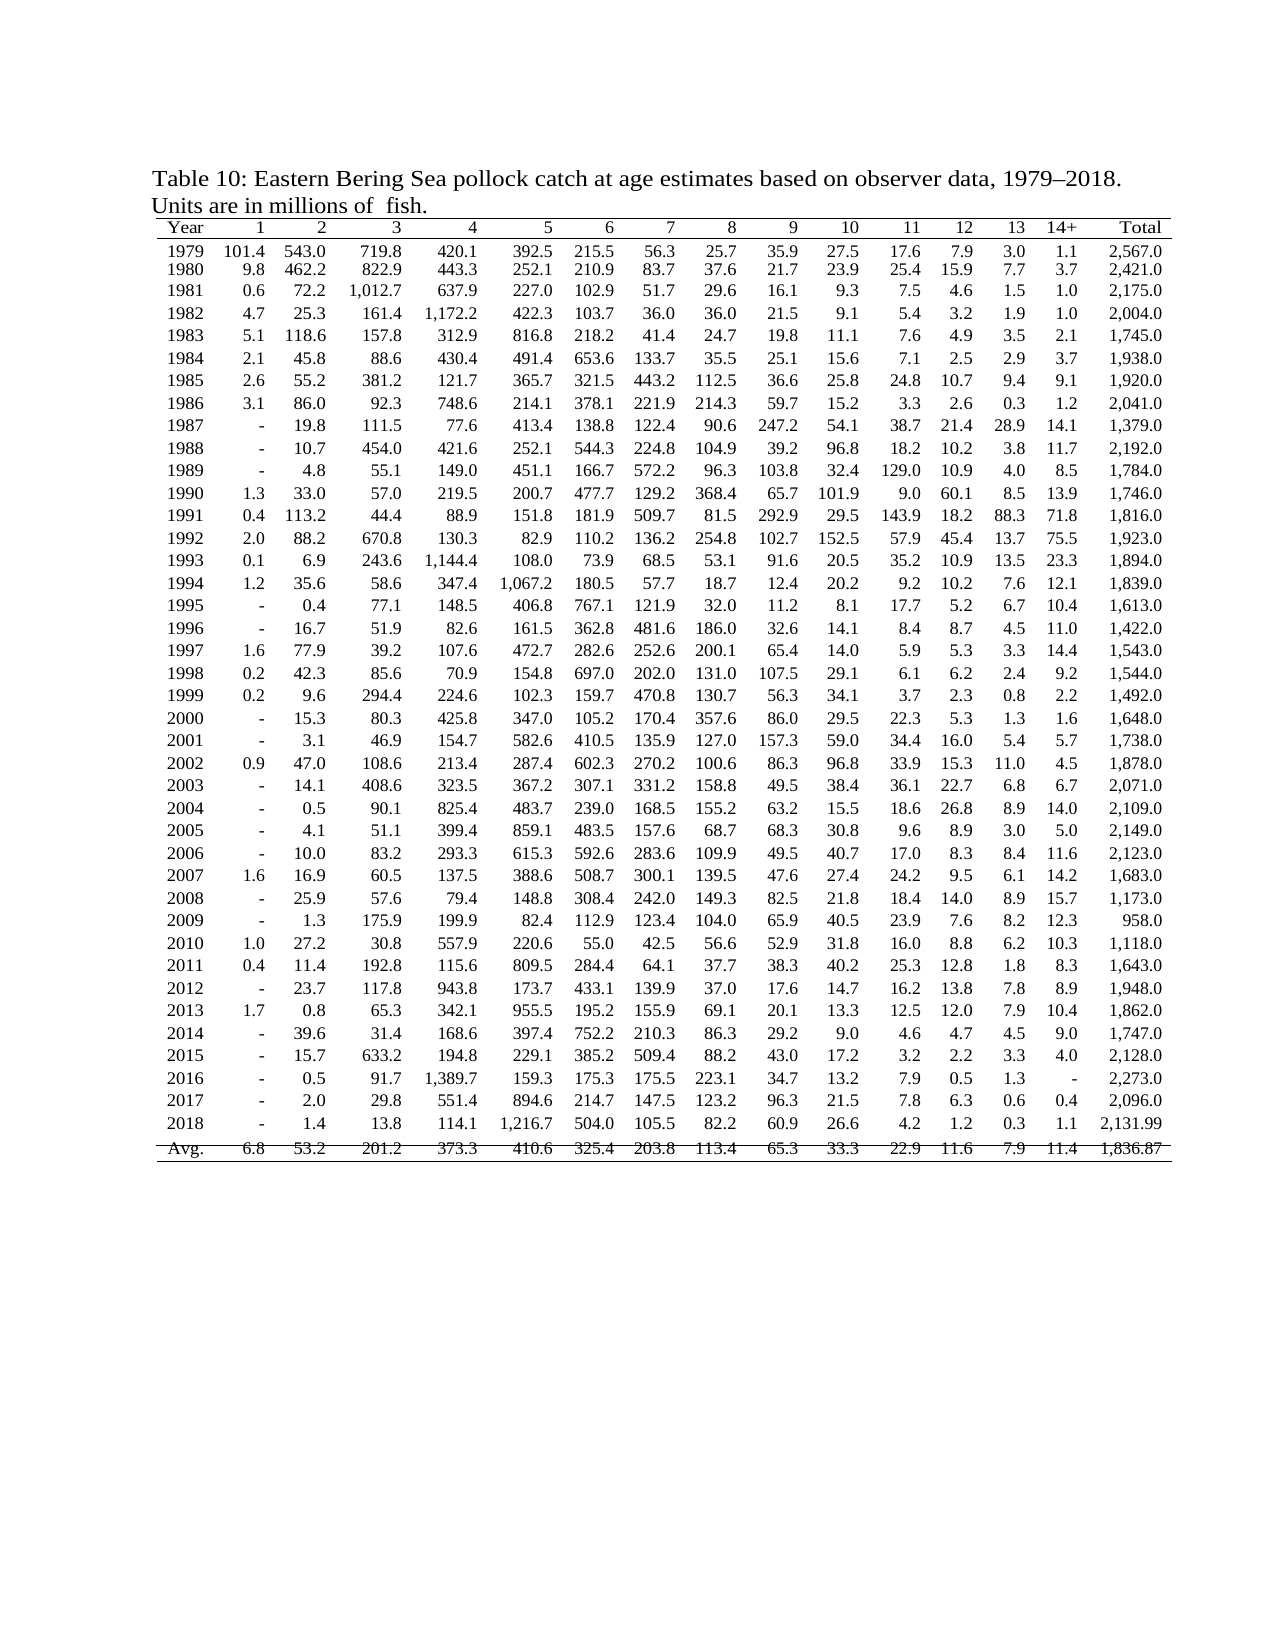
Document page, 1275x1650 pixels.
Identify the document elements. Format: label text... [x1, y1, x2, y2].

text Table 10: Eastern Bering Sea pollock catch at age estimates based on observer data, 1979–2018. [0, 165, 1275, 192]
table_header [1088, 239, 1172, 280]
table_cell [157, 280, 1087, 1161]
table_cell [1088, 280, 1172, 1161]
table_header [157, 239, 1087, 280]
